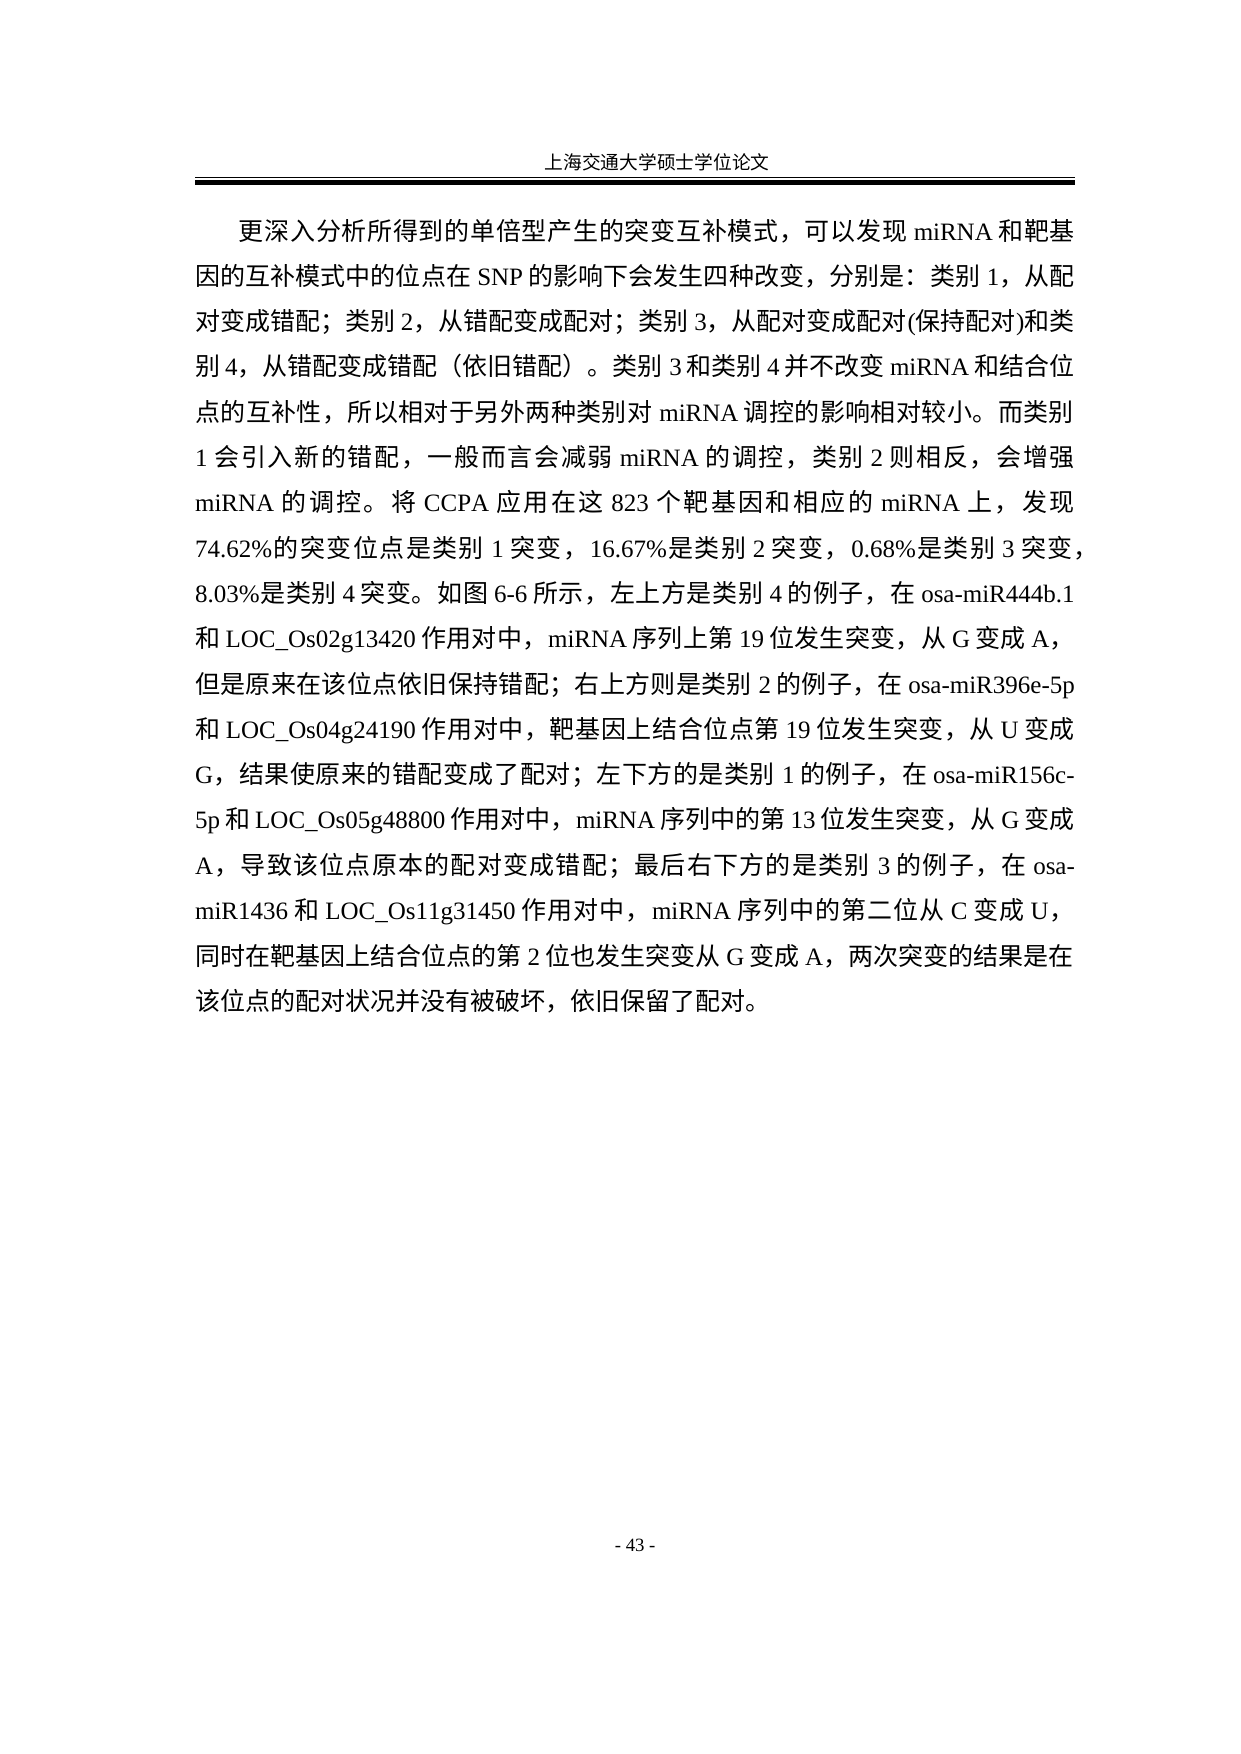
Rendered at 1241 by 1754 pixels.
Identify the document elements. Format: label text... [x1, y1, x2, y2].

text 更深入分析所得到的单倍型产生的突变互补模式，可以发现miRNA和靶基因的互补模式中的位点在SNP的影响下会发生四种改变，分别是：类别1，从配对变成错配；类别2，从错配变成配对；类别3，从配对变成配对(保持配对)和类别4，从错配变成错配（依旧错配）。类别3和类别4并不改变miRNA和结合位点的互补性，所以相对于另外两种类别对miRNA调控的影响相对较小。而类别1会引入新的错配，一般而言会减弱miRNA的调控，类别2则相反，会增强miRNA的调控。将CCPA应用在这823个靶基因和相应的miRNA上，发现74.62%的突变位点是类别1突变，16.67%是类别2突变，0.68%是类别3突变，8.03%是类别4突变。如图6-6所示，左上方是类别4的例子，在osa-miR444b.1和LOC_Os02g13420作用对中，miRNA序列上第19位发生突变，从G变成A，但是原来在该位点依旧保持错配；右上方则是类别2的例子，在osa-miR396e-5p和LOC_Os04g24190作用对中，靶基因上结合位点第19位发生突变，从U变成G，结果使原来的错配变成了配对；左下方的是类别1的例子，在osa-miR156c-5p和LOC_Os05g48800作用对中，miRNA序列中的第13位发生突变，从G变成A，导致该位点原本的配对变成错配；最后右下方的是类别3的例子，在osa-miR1436和LOC_Os11g31450作用对中，miRNA序列中的第二位从C变成U，同时在靶基因上结合位点的第2位也发生突变从G变成A，两次突变的结果是在该位点的配对状况并没有被破坏，依旧保留了配对。 [195, 211, 1075, 1017]
